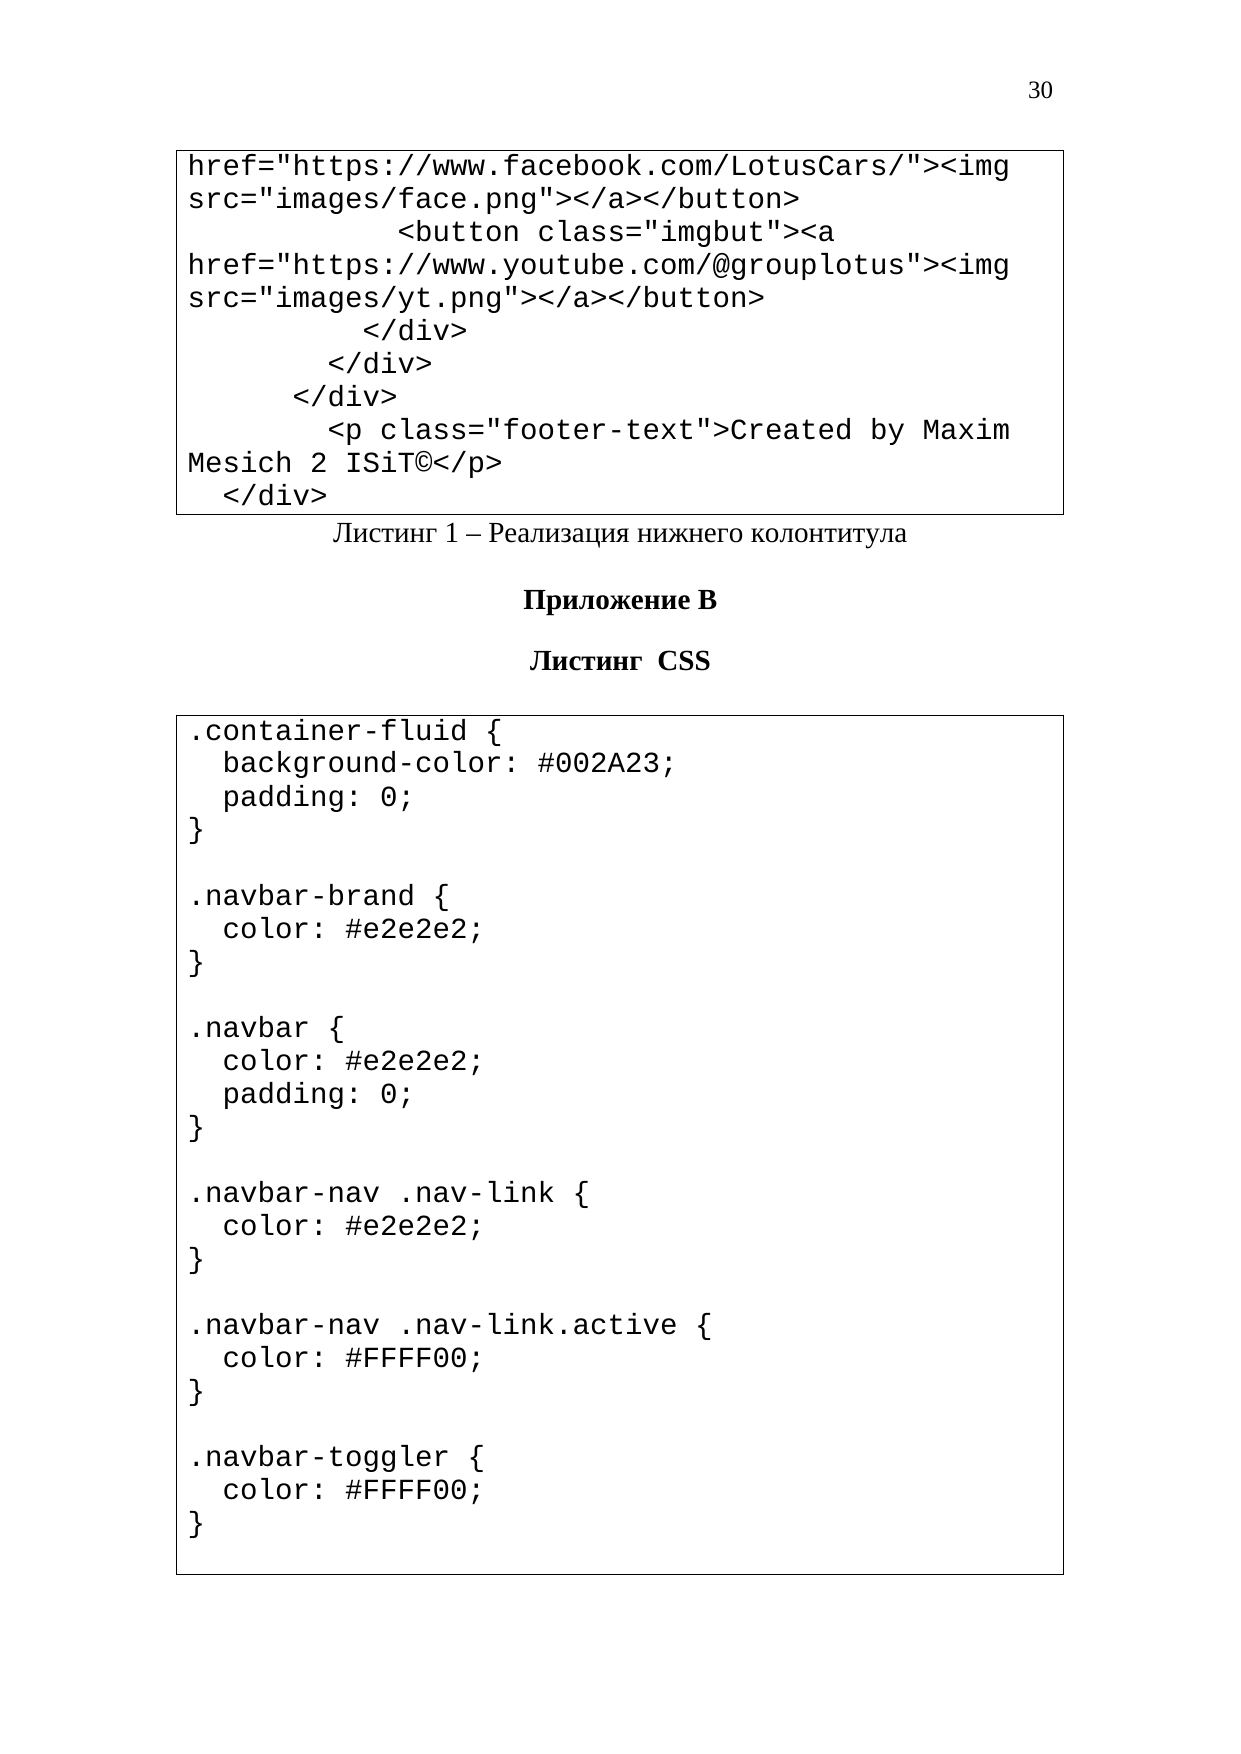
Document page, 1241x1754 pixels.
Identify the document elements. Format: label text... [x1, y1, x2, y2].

text Приложение В [187, 582, 1053, 616]
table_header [177, 151, 1063, 514]
text Листинг 1 – Реализация нижнего колонтитула [187, 515, 1053, 549]
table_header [177, 716, 1063, 1574]
text Листинг CSS [187, 643, 1053, 677]
